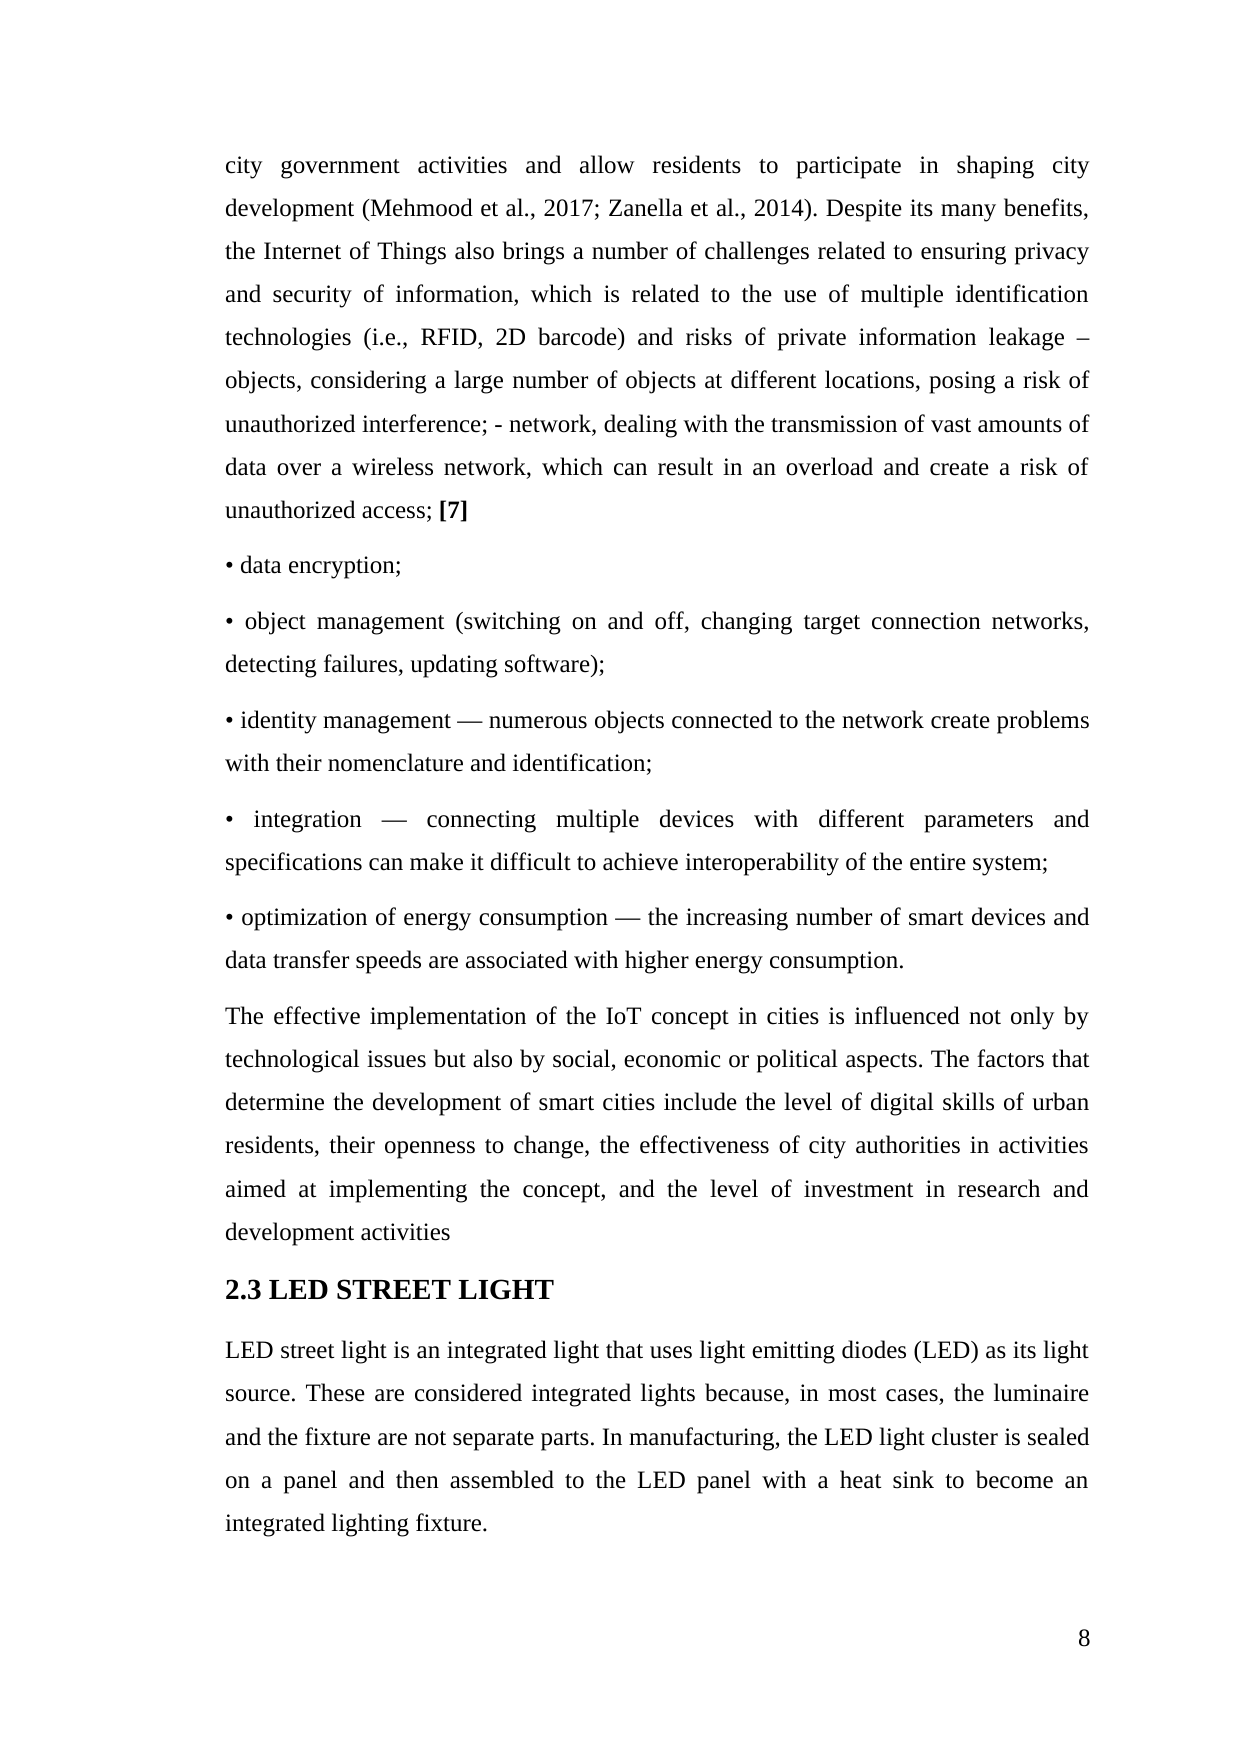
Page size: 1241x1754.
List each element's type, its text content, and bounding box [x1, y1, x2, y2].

text The effective implementation of the IoT concept in cities is influenced not only by technological issues but also by social, economic or political aspects. The factors that determine the development of smart cities include the level of digital skills of urban residents, their openness to change, the effectiveness of city authorities in activities aimed at implementing the concept, and the level of investment in research and development activities [225, 1001, 1090, 1246]
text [225, 150, 1090, 524]
text 2.3 LED STREET LIGHT [225, 1272, 1090, 1306]
text • object management (switching on and off, changing target connection networks, detecting failures, updating software); [225, 606, 1090, 678]
text LED street light is an integrated light that uses light emitting diodes (LED) as its light source. These are considered integrated lights because, in most cases, the luminaire and the fixture are not separate parts. In manufacturing, the LED light cluster is sealed on a panel and then assembled to the LED panel with a heat sink to become an integrated lighting fixture. [225, 1335, 1090, 1537]
text • integration — connecting multiple devices with different parameters and specifications can make it difficult to achieve interoperability of the entire system; [225, 804, 1090, 876]
text • data encryption; [225, 551, 1090, 579]
text • optimization of energy consumption — the increasing number of smart devices and data transfer speeds are associated with higher energy consumption. [225, 902, 1090, 974]
text • identity management — numerous objects connected to the network create problems with their nomenclature and identification; [225, 705, 1090, 777]
